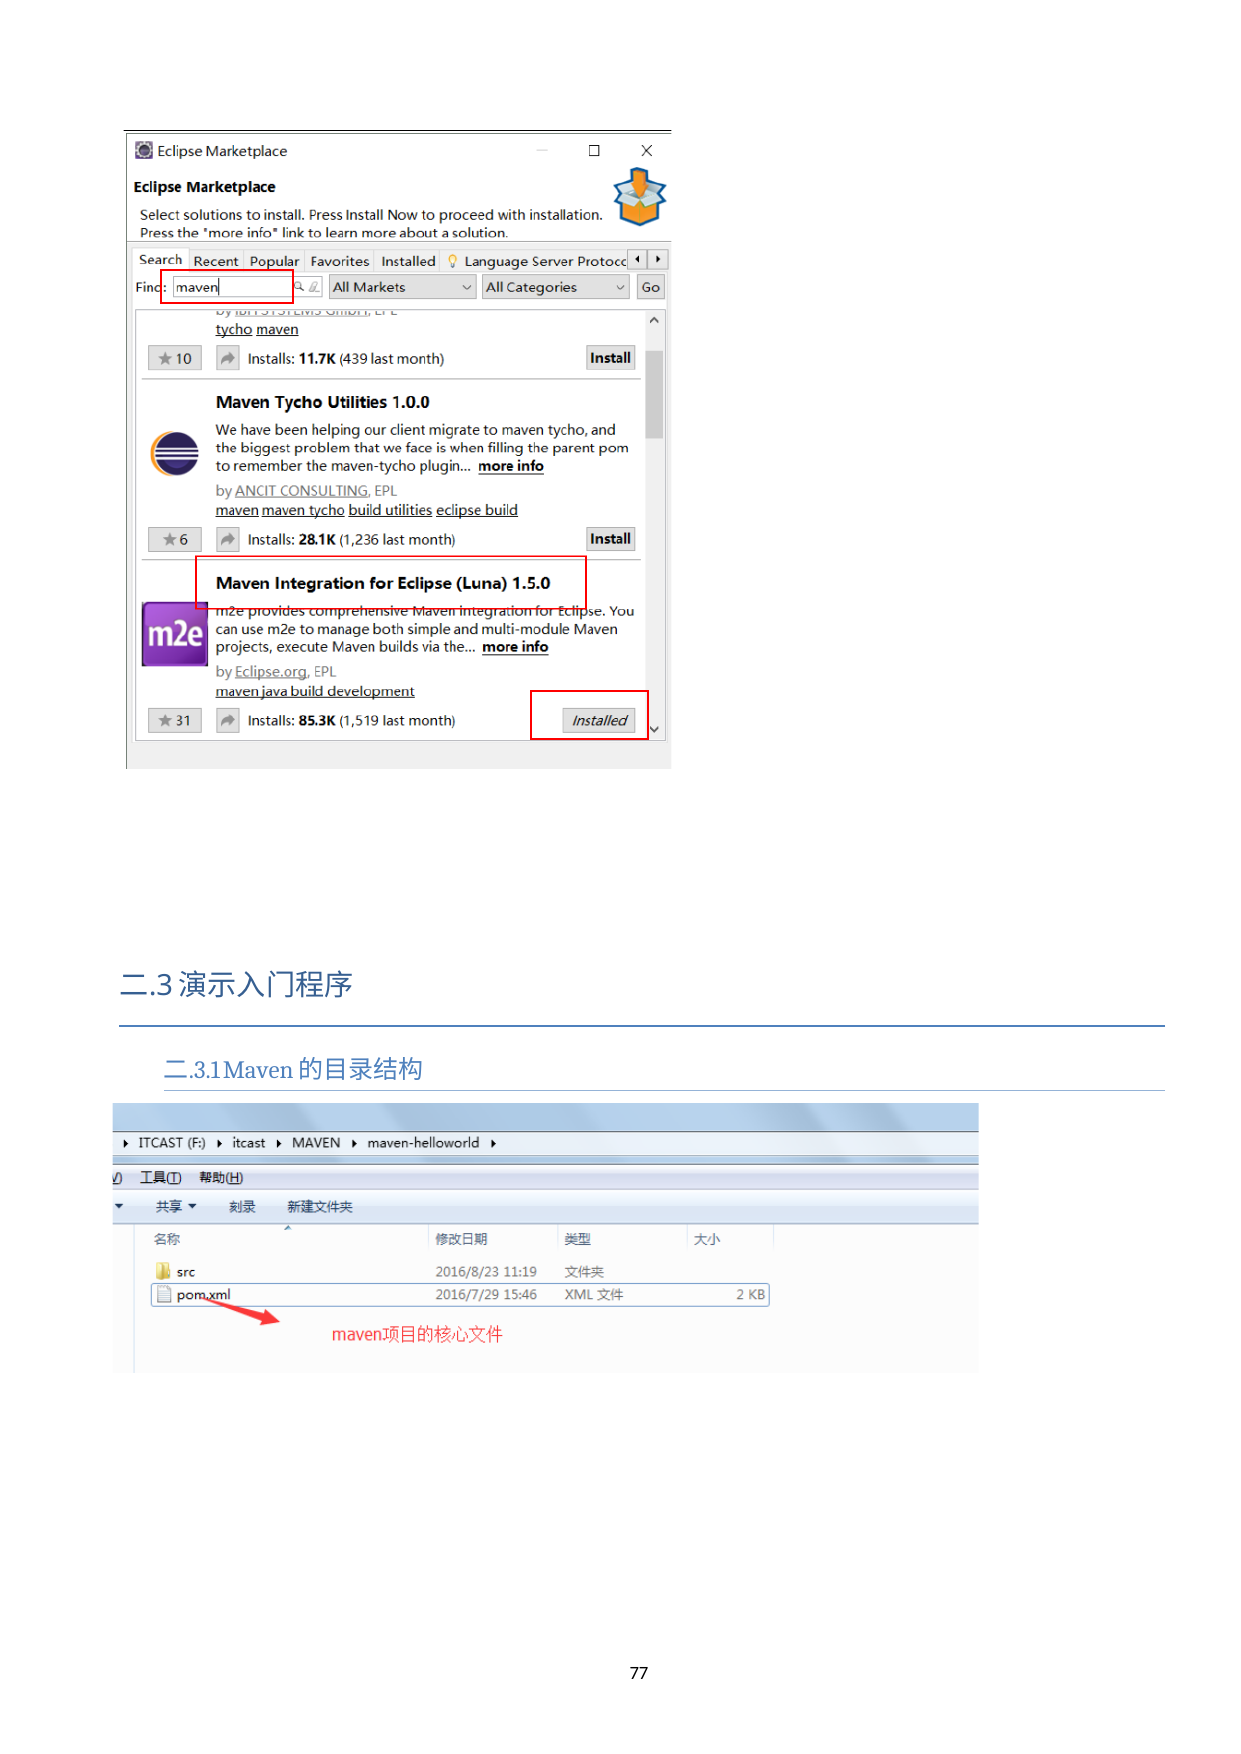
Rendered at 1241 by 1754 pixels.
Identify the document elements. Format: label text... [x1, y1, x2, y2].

picture [112, 1103, 979, 1373]
subtitle Maven的目录结构 [164, 1048, 1165, 1090]
picture [123, 130, 672, 769]
subtitle 演示入门程序 [119, 943, 1165, 1025]
table_header [75, 112, 656, 804]
